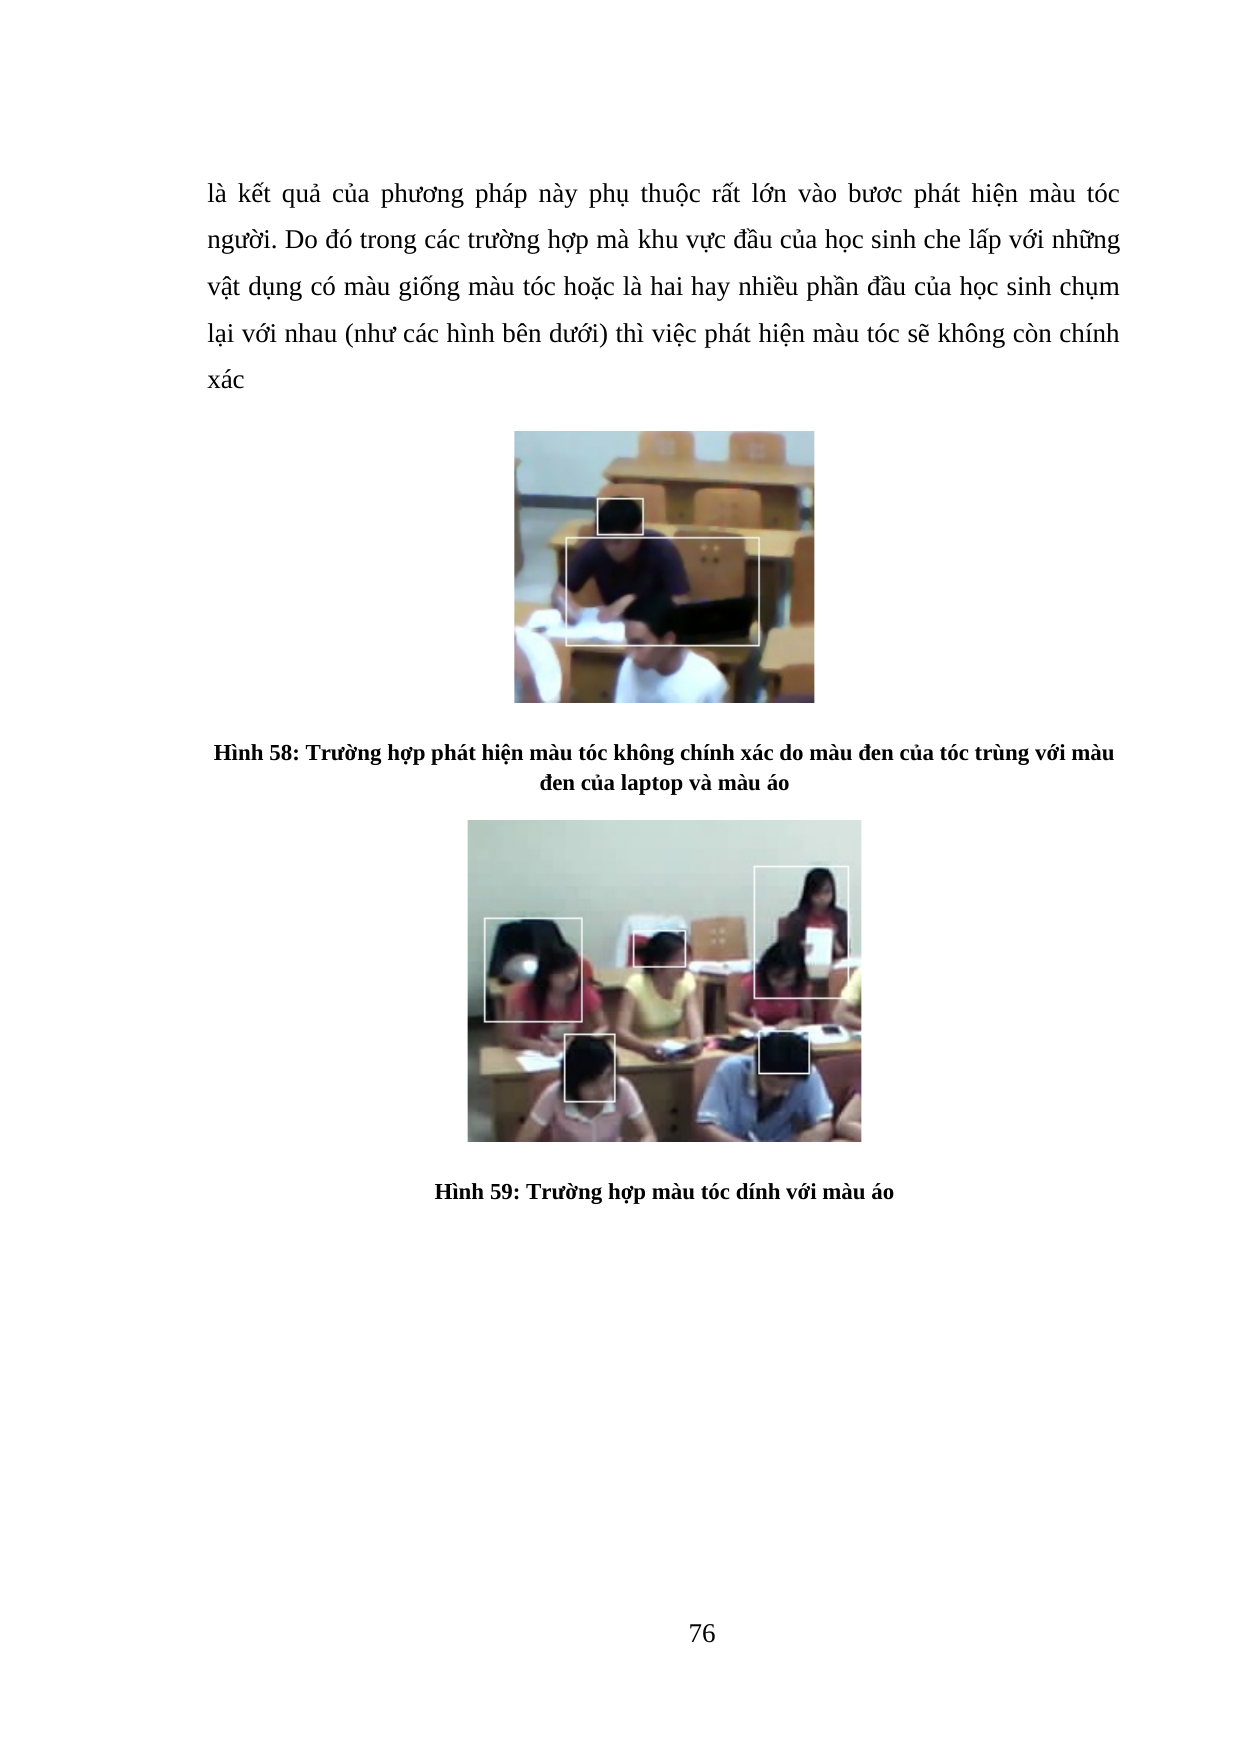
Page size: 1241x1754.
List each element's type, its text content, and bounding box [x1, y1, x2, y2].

picture [467, 820, 862, 1142]
picture [514, 431, 815, 703]
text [207, 177, 1122, 395]
